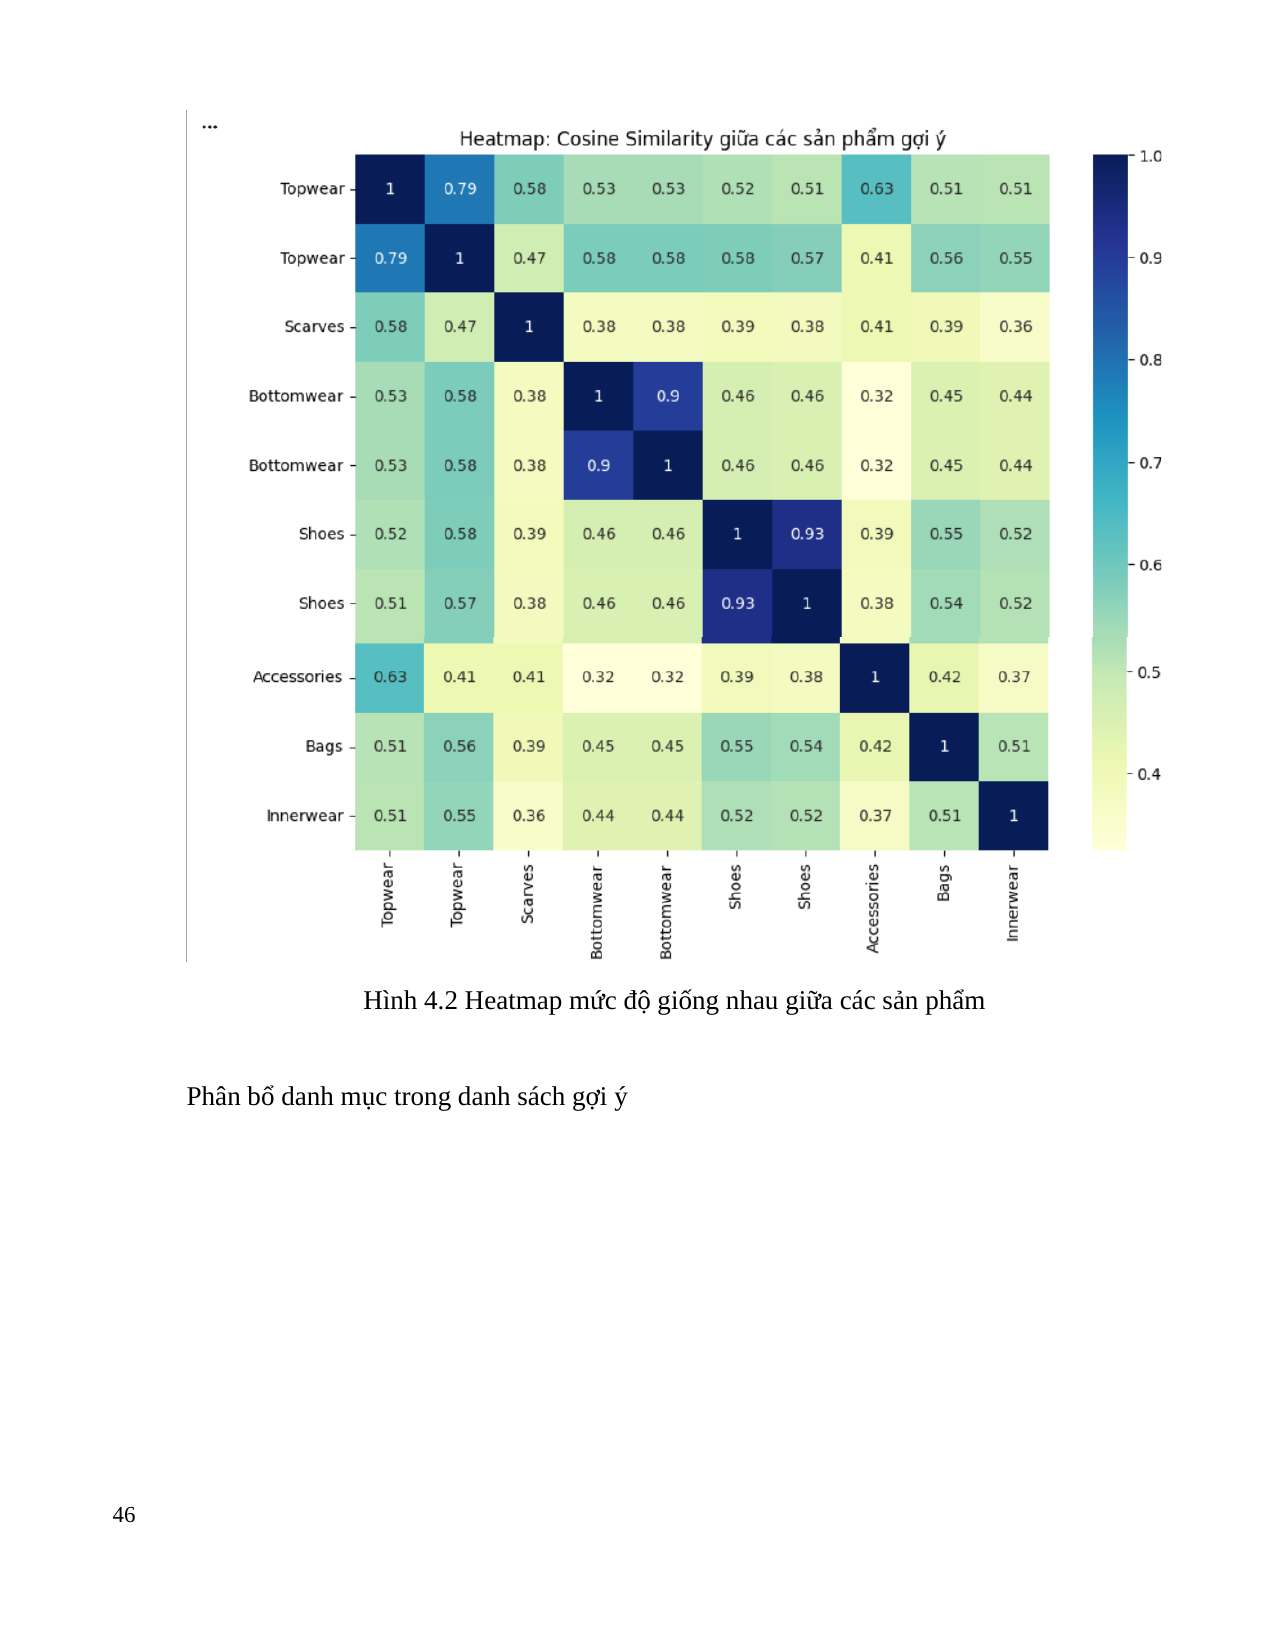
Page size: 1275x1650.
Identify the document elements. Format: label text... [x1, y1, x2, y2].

text Phân bổ danh mục trong danh sách gợi ý [186, 1080, 1162, 1111]
text Hình 4.2 Heatmap mức độ giống nhau giữa các sản phẩm [186, 984, 1162, 1016]
picture [186, 110, 1162, 962]
